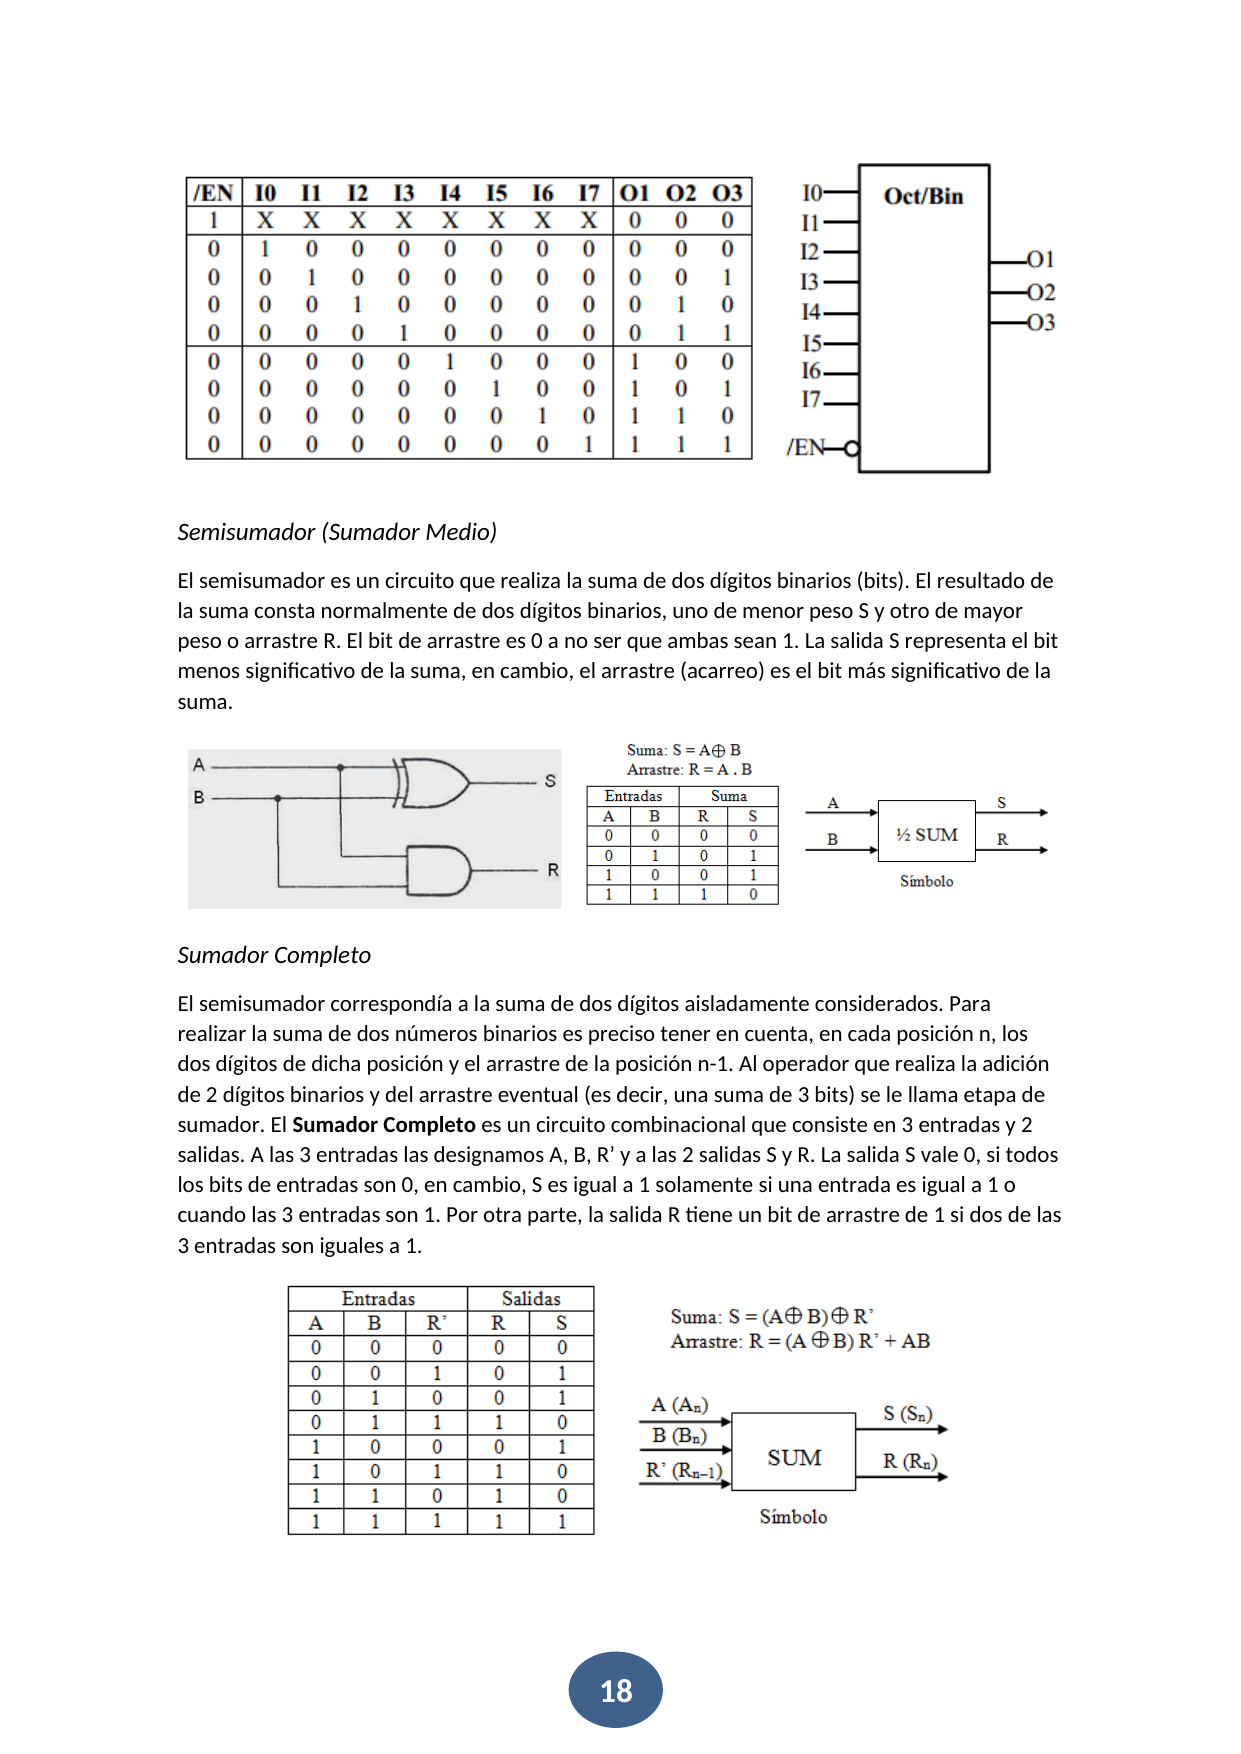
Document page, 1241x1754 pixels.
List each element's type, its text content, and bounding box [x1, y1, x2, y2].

text Semisumador (Sumador Medio) [177, 516, 1063, 547]
text El semisumador correspondía a la suma de dos dígitos aisladamente considerados. Para realizar la suma de dos números binarios es preciso tener en cuenta, en cada posición n, los dos dígitos de dicha posición y el arrastre de la posición n-1. Al operador que realiza la adición de 2 dígitos binarios y del arrastre eventual (es decir, una suma de 3 bits) se le llama etapa de sumador. El Sumador Completo es un circuito combinacional que consiste en 3 entradas y 2 salidas. A las 3 entradas las designamos A, B, R’ y a las 2 salidas S y R. La salida S vale 0, si todos los bits de entradas son 0, en cambio, S es igual a 1 solamente si una entrada es igual a 1 o cuando las 3 entradas son 1. Por otra parte, la salida R tiene un bit de arrastre de 1 si dos de las 3 entradas son iguales a 1. [177, 989, 1063, 1259]
text Sumador Completo [177, 939, 1063, 970]
text El semisumador es un circuito que realiza la suma de dos dígitos binarios (bits). El resultado de la suma consta normalmente de dos dígitos binarios, uno de menor peso S y otro de mayor peso o arrastre R. El bit de arrastre es 0 a no ser que ambas sean 1. La salida S representa el bit menos significativo de la suma, en cambio, el arrastre (acarreo) es el bit más significativo de la suma. [177, 566, 1063, 715]
